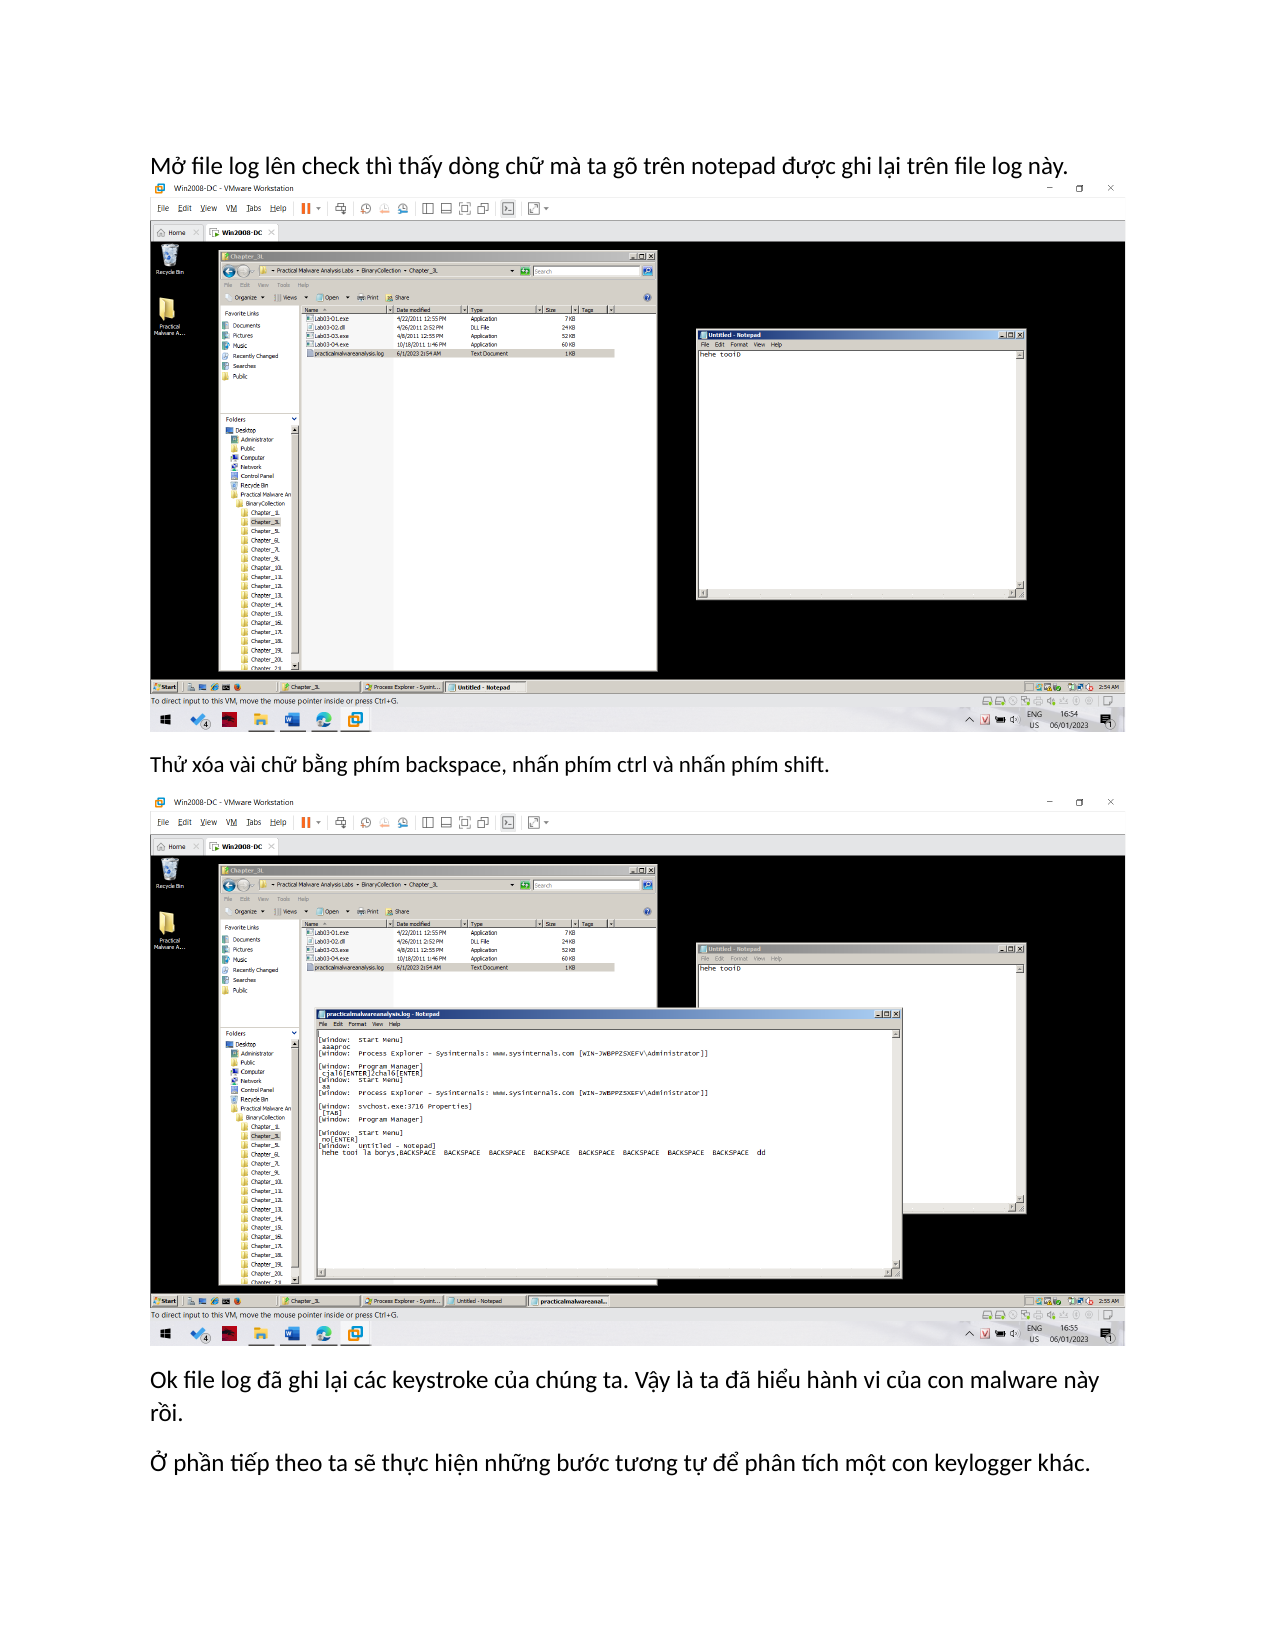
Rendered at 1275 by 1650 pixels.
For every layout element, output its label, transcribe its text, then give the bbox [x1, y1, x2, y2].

text Ok file log đã ghi lại các keystroke của chúng ta. Vậy là ta đã hiểu hành vi của con malware này rồi. [150, 1364, 1125, 1428]
picture [150, 796, 1125, 1346]
picture [150, 182, 1125, 732]
text Mở file log lên check thì thấy dòng chữ mà ta gõ trên notepad được ghi lại trên file log này. [150, 150, 1125, 182]
text Thử xóa vài chữ bằng phím backspace, nhấn phím ctrl và nhấn phím shift. [150, 750, 1125, 778]
text Ở phần tiếp theo ta sẽ thực hiện những bước tương tự để phân tích một con keylogger khác. [150, 1447, 1125, 1477]
